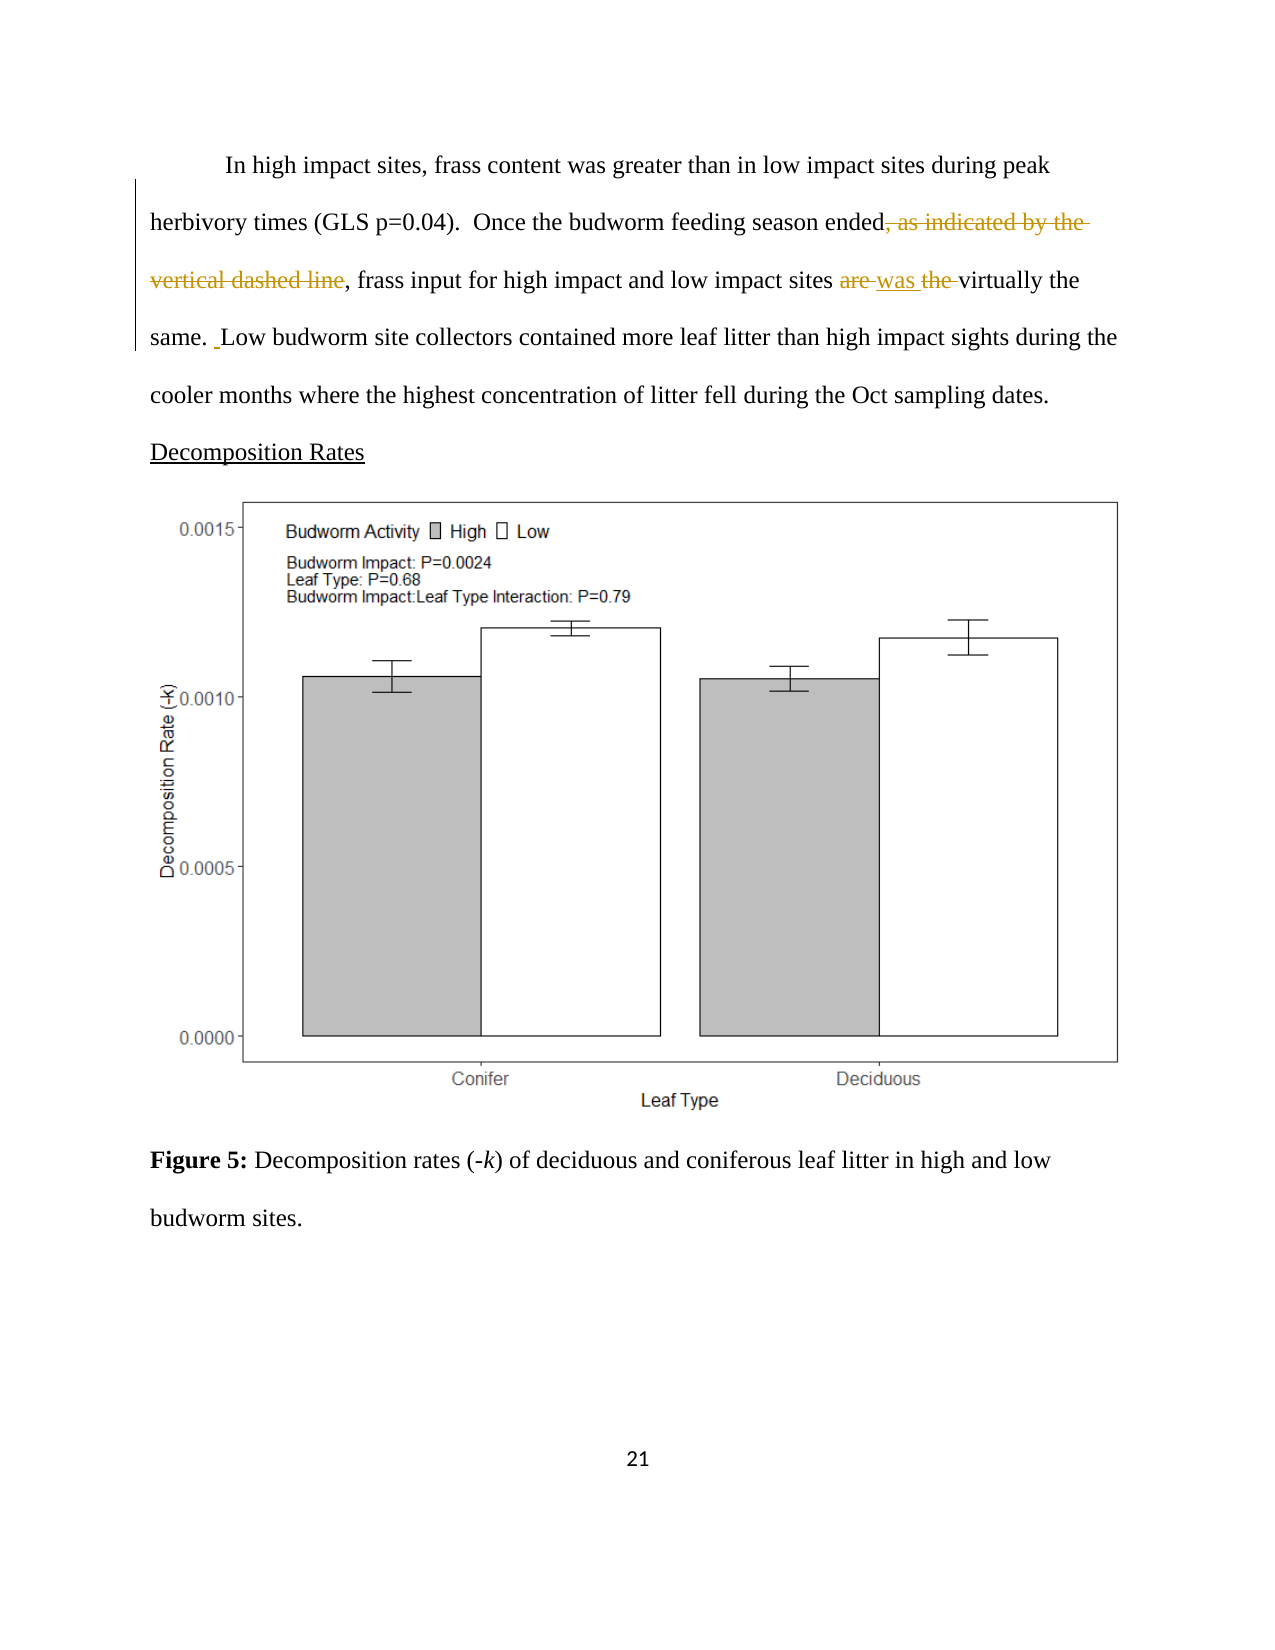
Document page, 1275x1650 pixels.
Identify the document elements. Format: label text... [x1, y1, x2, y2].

text Decomposition Rates [150, 437, 1125, 466]
picture [150, 495, 1125, 1118]
text In high impact sites, frass content was greater than in low impact sites during peak herbivory times (GLS p=0.04). Once the budworm feeding season ended, frass input for high impact and low impact sites virtually the same. Low budworm site collectors contained more leaf litter than high impact sights during the cooler months where the highest concentration of litter fell during the Oct sampling dates. [150, 150, 1125, 409]
text Figure 5: Decomposition rates (-k) of deciduous and coniferous leaf litter in high and low budworm sites. [150, 1145, 1125, 1231]
